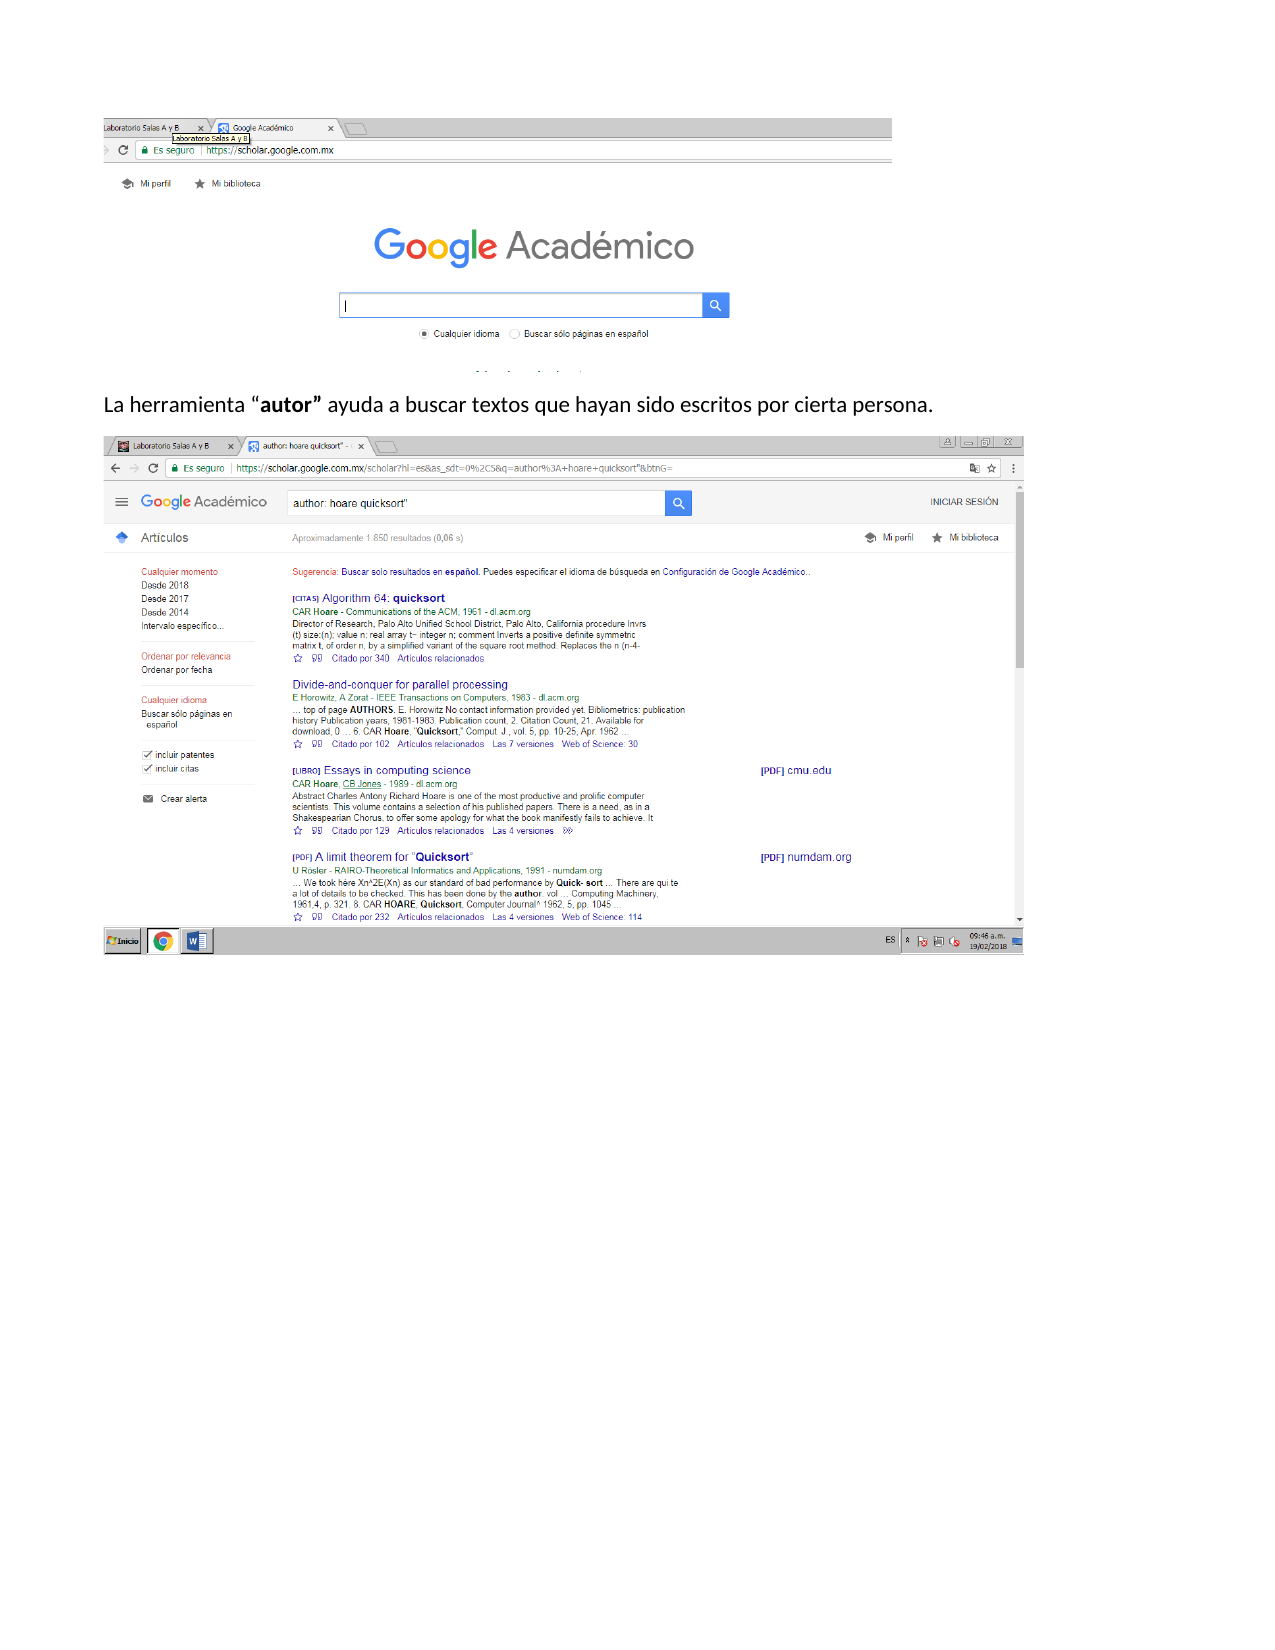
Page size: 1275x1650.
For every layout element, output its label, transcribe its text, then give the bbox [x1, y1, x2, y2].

picture [103, 118, 892, 372]
text La herramienta “autor” ayuda a buscar textos que hayan sido escritos por cierta persona. [103, 390, 1122, 418]
picture [103, 436, 1024, 955]
